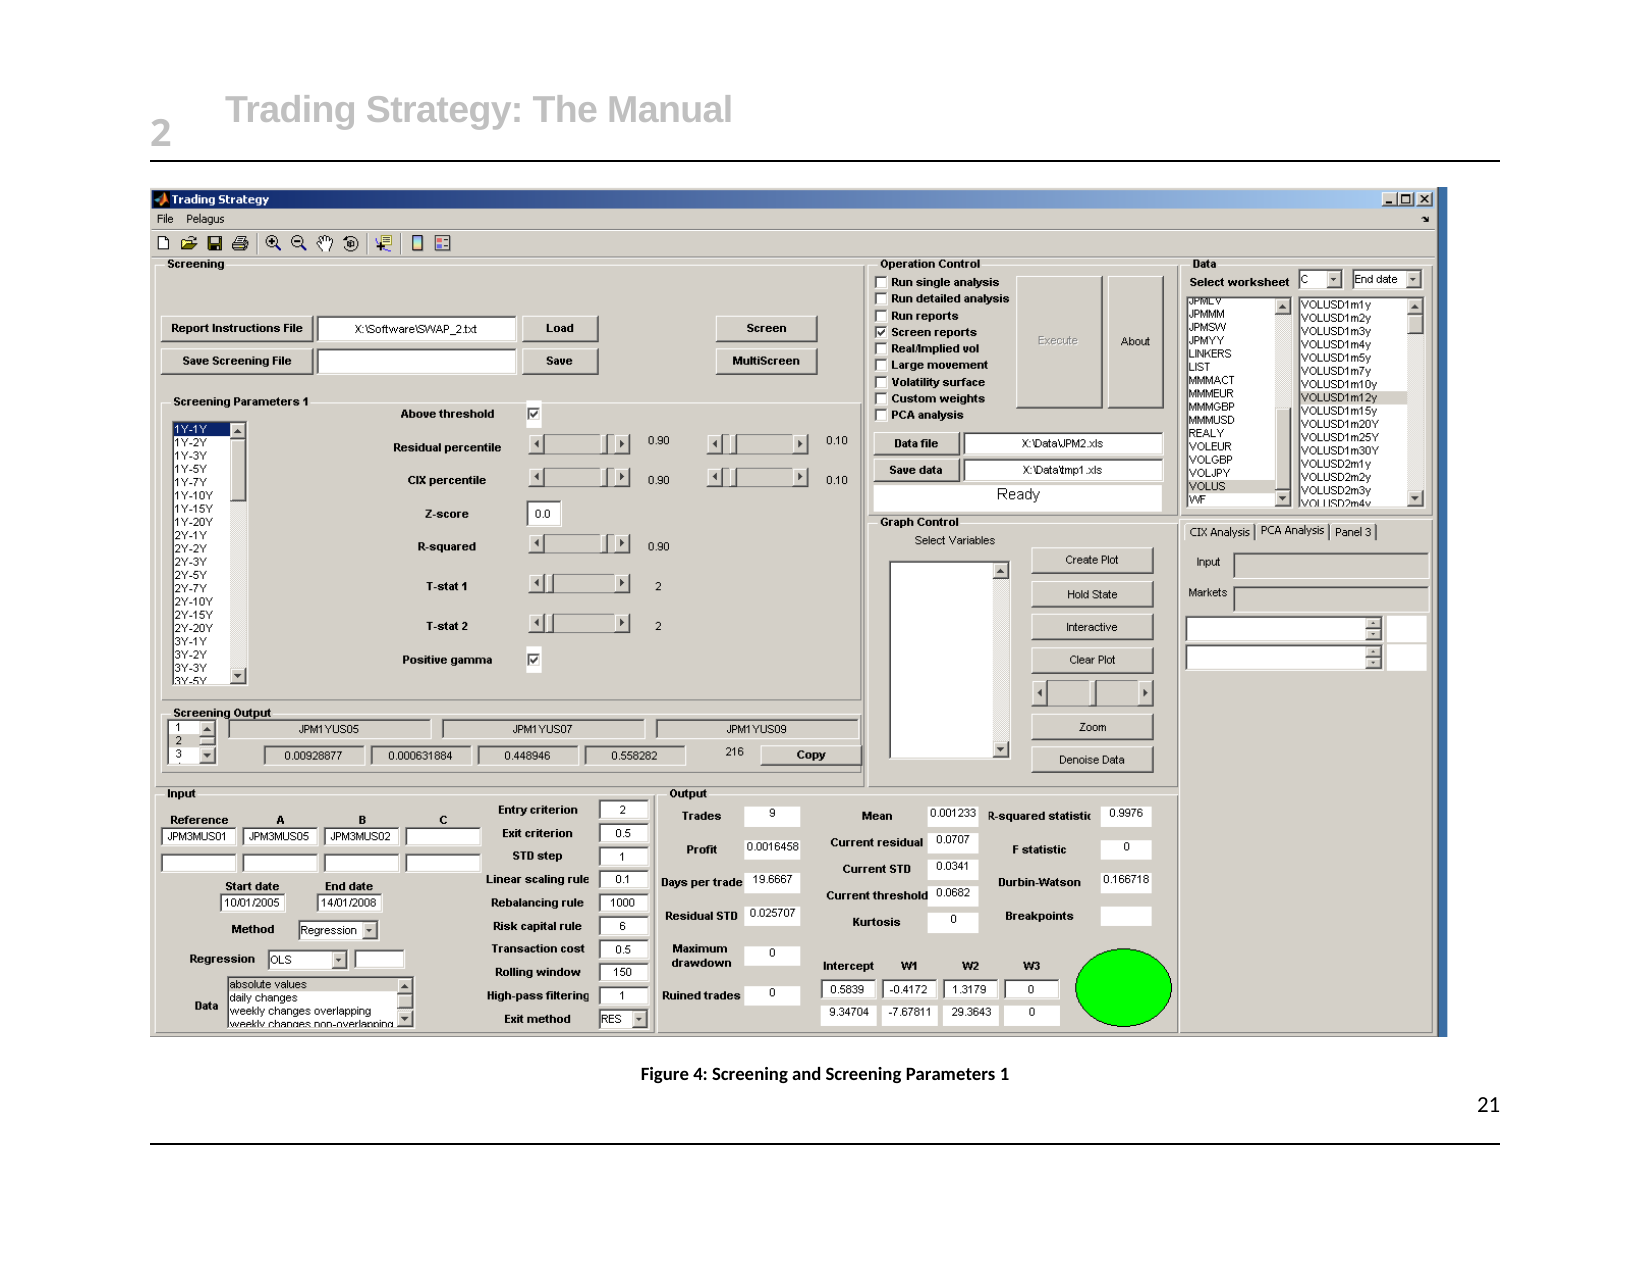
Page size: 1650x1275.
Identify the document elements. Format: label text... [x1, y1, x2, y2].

picture [150, 187, 1448, 1037]
text Figure 4: Screening and Screening Parameters 1 [150, 1062, 1500, 1085]
